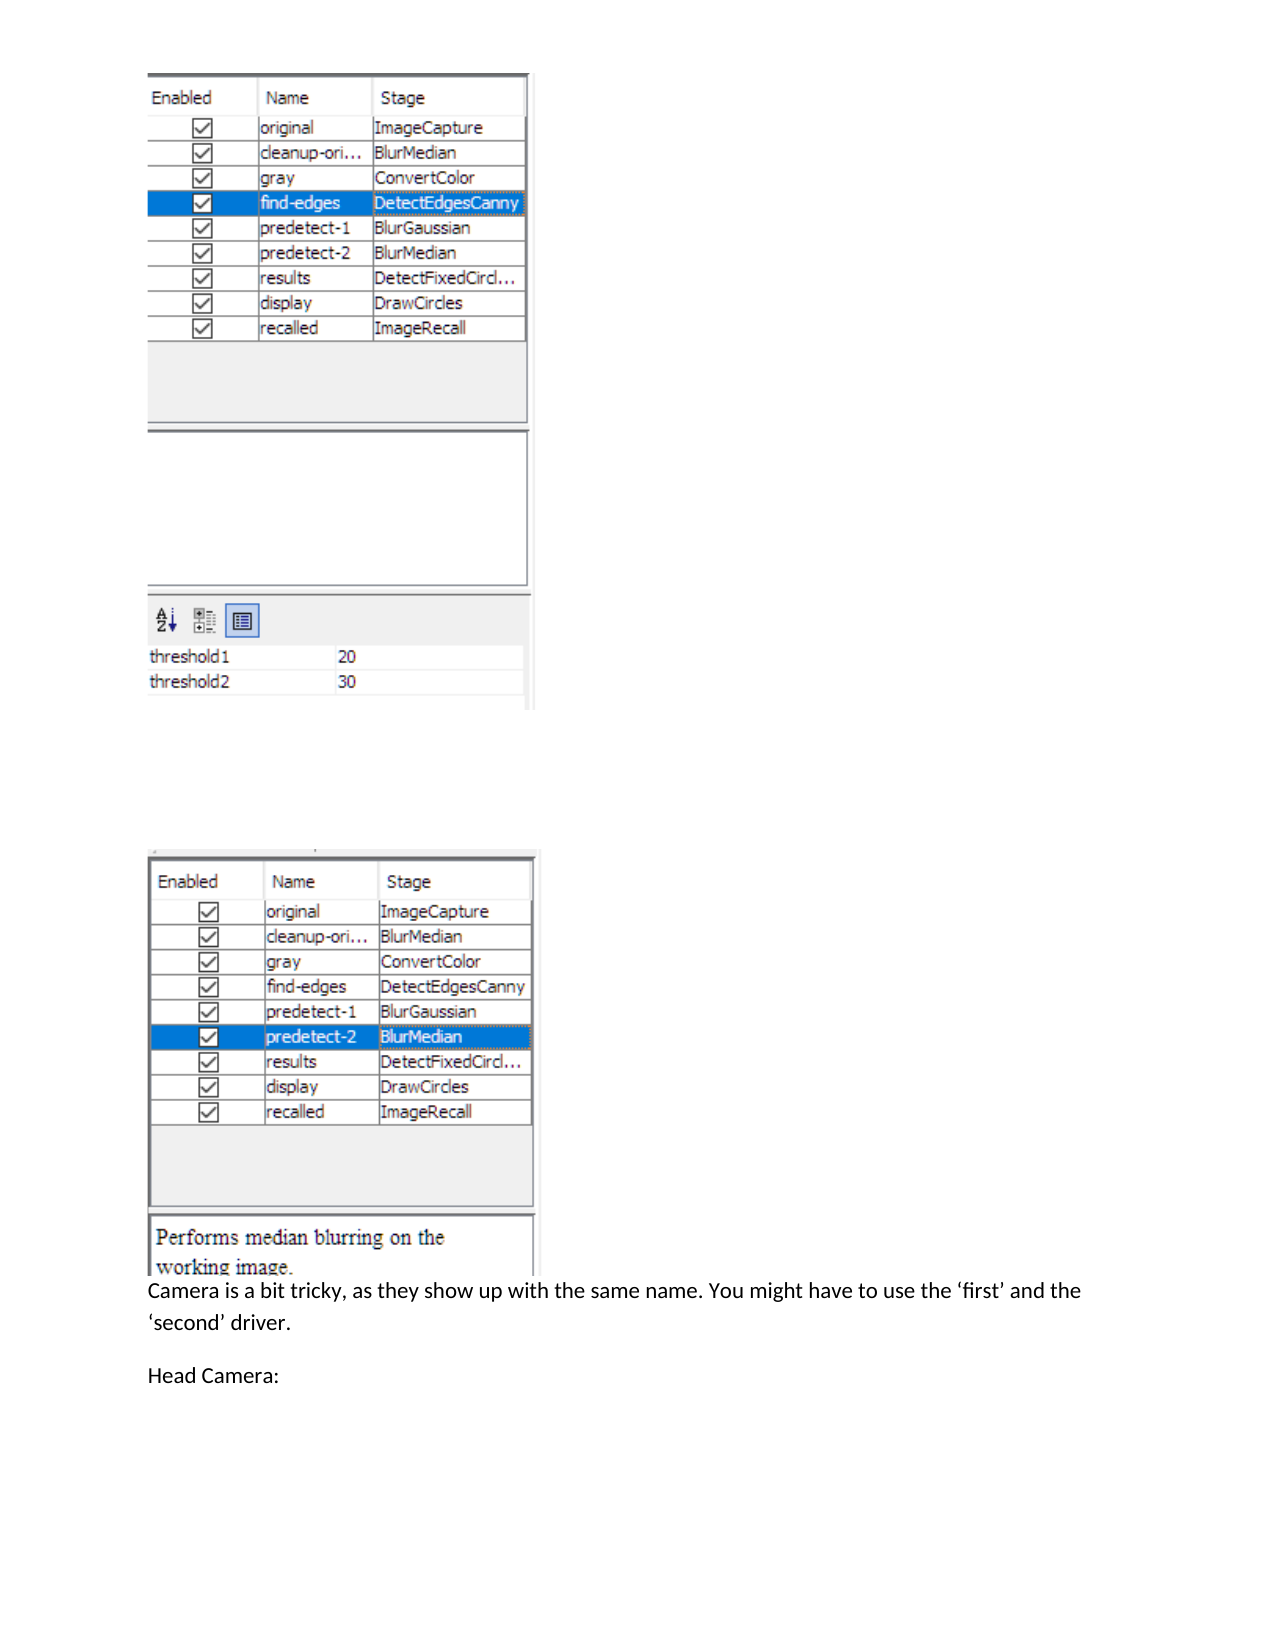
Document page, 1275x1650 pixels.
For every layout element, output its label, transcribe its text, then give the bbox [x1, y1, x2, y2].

picture [147, 73, 536, 710]
text Camera is a bit tricky, as they show up with the same name. You might have to use the ‘first’ and the ‘second’ driver. [148, 1276, 1127, 1336]
picture [147, 849, 542, 1276]
text Head Camera: [148, 1361, 1127, 1389]
